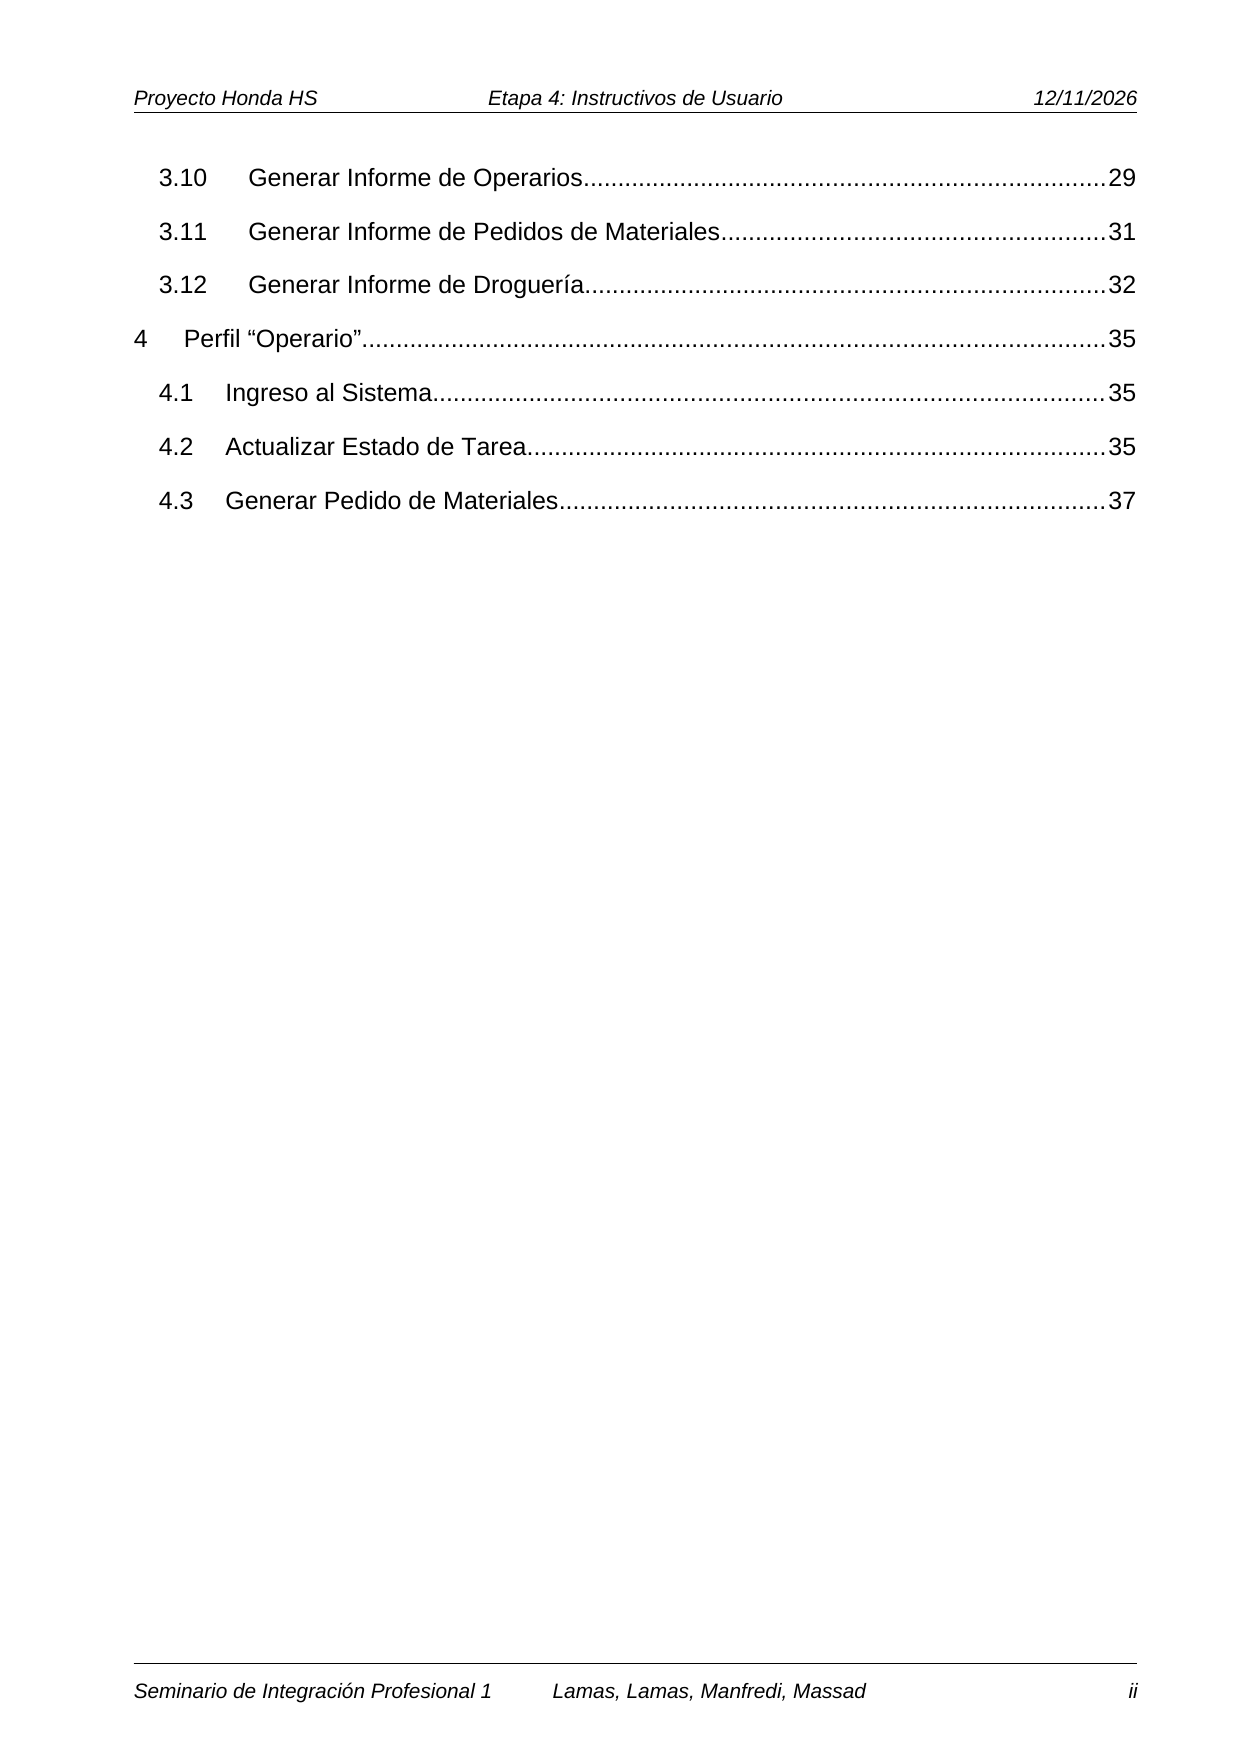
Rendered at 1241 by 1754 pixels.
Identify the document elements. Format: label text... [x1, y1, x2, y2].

text 4 Perfil “Operario” 35 [133, 324, 1137, 353]
text 4.3 Generar Pedido de Materiales 37 [158, 486, 1137, 515]
text 4.1 Ingreso al Sistema 35 [158, 378, 1137, 407]
text 3.11 Generar Informe de Pedidos de Materiales 31 [158, 216, 1137, 245]
text 3.10 Generar Informe de Operarios 29 [158, 162, 1137, 191]
text 4.2 Actualizar Estado de Tarea 35 [158, 432, 1137, 461]
text 3.12 Generar Informe de Droguería 32 [158, 270, 1137, 299]
